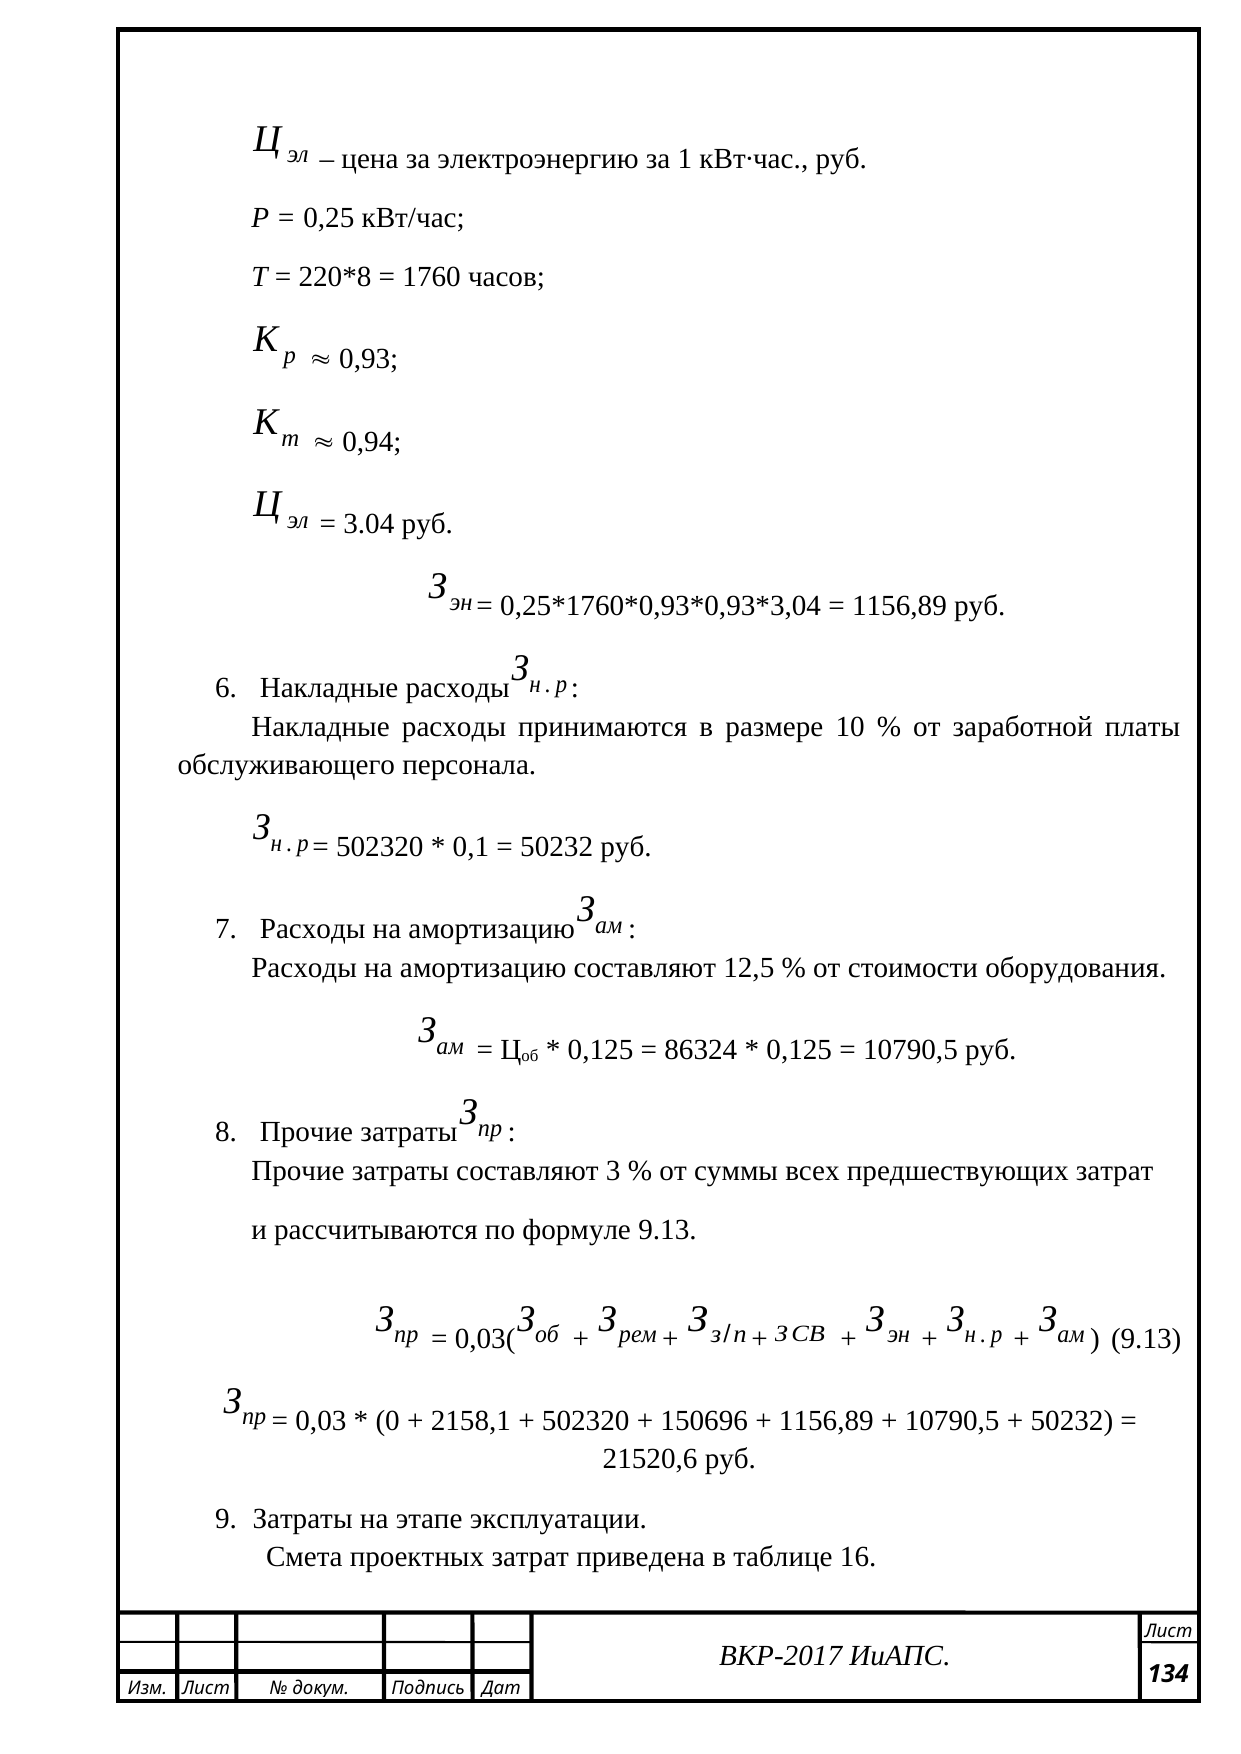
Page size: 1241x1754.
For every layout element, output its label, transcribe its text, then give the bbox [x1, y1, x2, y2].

text = 3.04 руб. [177, 483, 1181, 539]
text Р = 0,25 кВт/час; [177, 200, 1181, 234]
text 0,93; [177, 319, 1181, 375]
text Расходы на амортизацию составляют 12,5 % от стоимости оборудования. [177, 950, 1181, 983]
text = 502320 * 0,1 = 50232 руб. [177, 807, 1181, 863]
text Накладные расходы принимаются в размере 10 % от заработной платы обслуживающего персонала. [177, 709, 1181, 781]
list Прочие затраты: [215, 1091, 1181, 1148]
text и рассчитываются по формуле 9.13. [177, 1212, 1181, 1246]
list Затраты на этапе эксплуатации. [215, 1501, 1181, 1534]
text = 0,03( + + + + + + ) (9.13) [177, 1271, 1181, 1354]
list Расходы на амортизацию: [215, 889, 1181, 945]
text – цена за электроэнергию за 1 кВт∙час., руб. [177, 118, 1181, 174]
text = 0,03 * (0 + 2158,1 + 502320 + 150696 + 1156,89 + 10790,5 + 50232) = 21520,6 руб. [177, 1380, 1181, 1475]
text Т = 220*8 = 1760 часов; [177, 259, 1181, 293]
text = 0,25*1760*0,93*0,93*3,04 = 1156,89 руб. [177, 565, 1181, 622]
text 0,94; [177, 401, 1181, 457]
list Накладные расходы: [215, 647, 1181, 704]
text Смета проектных затрат приведена в таблице 16. [177, 1539, 1181, 1573]
text = Цоб * 0,125 = 86324 * 0,125 = 10790,5 руб. [177, 1009, 1181, 1066]
text Прочие затраты составляют 3 % от суммы всех предшествующих затрат [177, 1153, 1181, 1186]
